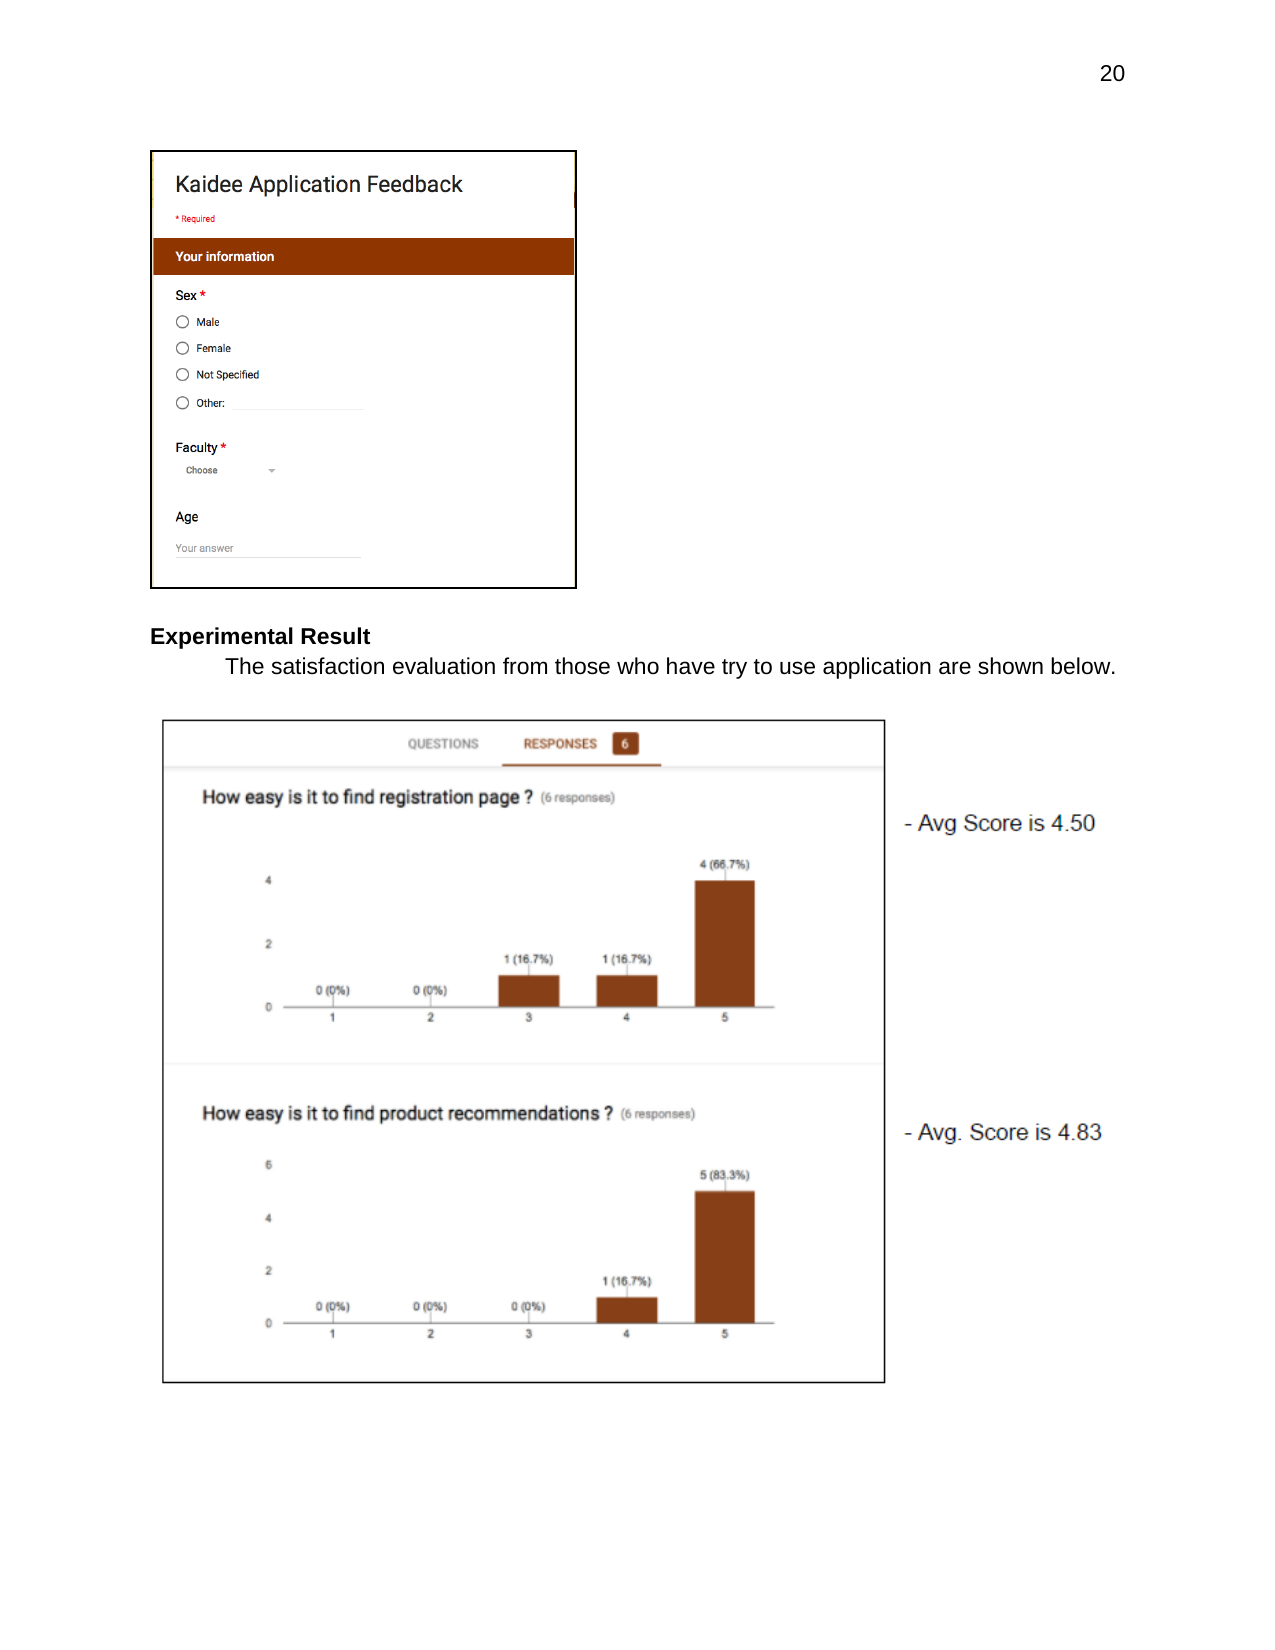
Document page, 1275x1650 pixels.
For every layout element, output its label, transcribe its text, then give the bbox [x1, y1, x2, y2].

picture [152, 152, 575, 587]
text Experimental Result [150, 623, 1125, 649]
picture [150, 713, 1125, 1393]
text The satisfaction evaluation from those who have try to use application are shown below. [150, 653, 1125, 680]
